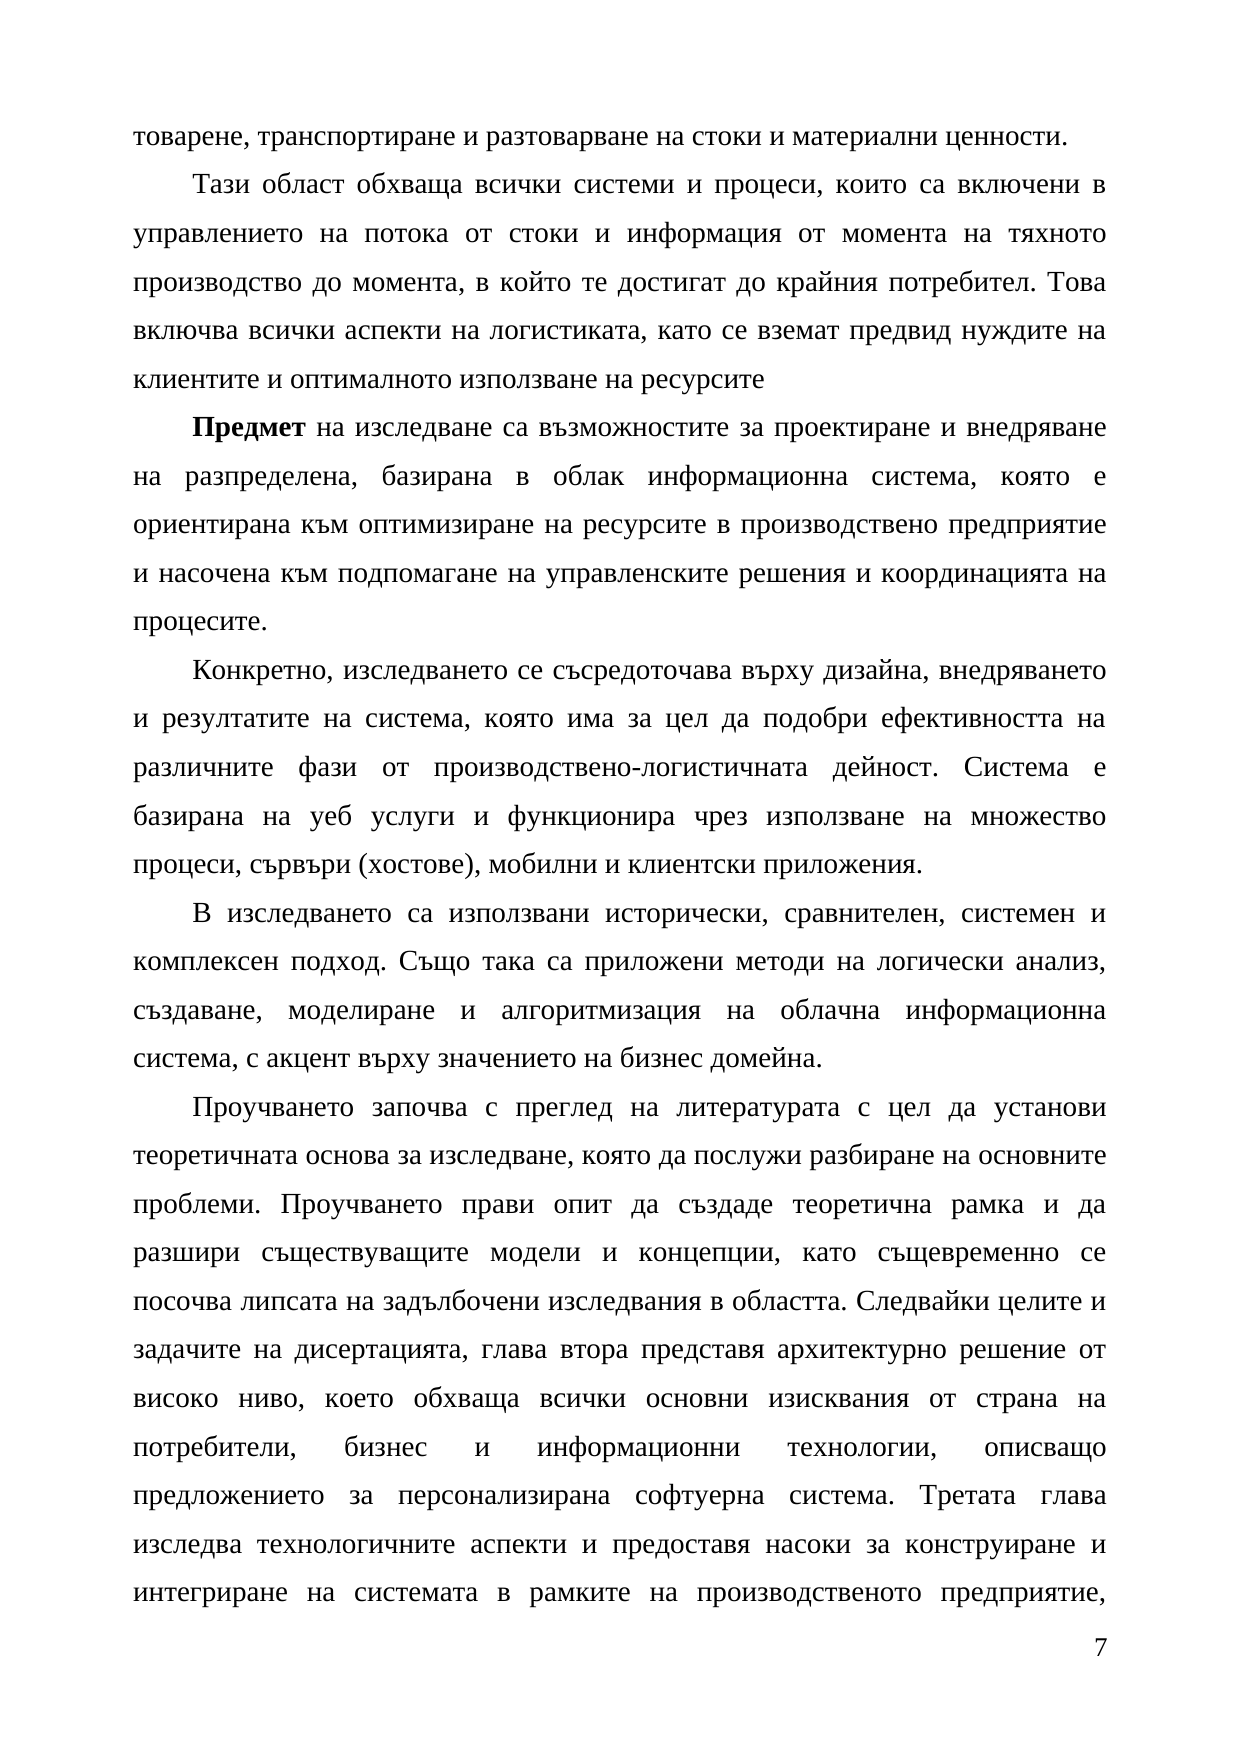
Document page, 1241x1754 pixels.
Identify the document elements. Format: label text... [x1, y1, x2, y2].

text Конкретно, изследването се съсредоточава върху дизайна, внедряването и резултатите на система, която има за цел да подобри ефективността на различните фази от производствено-логистичната дейност. Система е базирана на уеб услуги и функционира чрез използване на множество процеси, сървъри (хостове), мобилни и клиентски приложения. [133, 652, 1107, 880]
text Тази област обхваща всички системи и процеси, които са включени в управлението на потока от стоки и информация от момента на тяхното производство до момента, в който те достигат до крайния потребител. Това включва всички аспекти на логистиката, като се вземат предвид нуждите на клиентите и оптималното използване на ресурсите [133, 167, 1107, 394]
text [133, 1089, 1107, 1608]
text Предмет на изследване са възможностите за проектиране и внедряване на разпределена, базирана в облак информационна система, която е ориентирана към оптимизиране на ресурсите в производствено предприятие и насочена към подпомагане на управленските решения и координацията на процесите. [133, 409, 1107, 637]
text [133, 118, 1107, 152]
text В изследването са използвани исторически, сравнителен, системен и комплексен подход. Също така са приложени методи на логически анализ, създаване, моделиране и алгоритмизация на облачна информационна система, с акцент върху значението на бизнес домейна. [133, 895, 1107, 1074]
